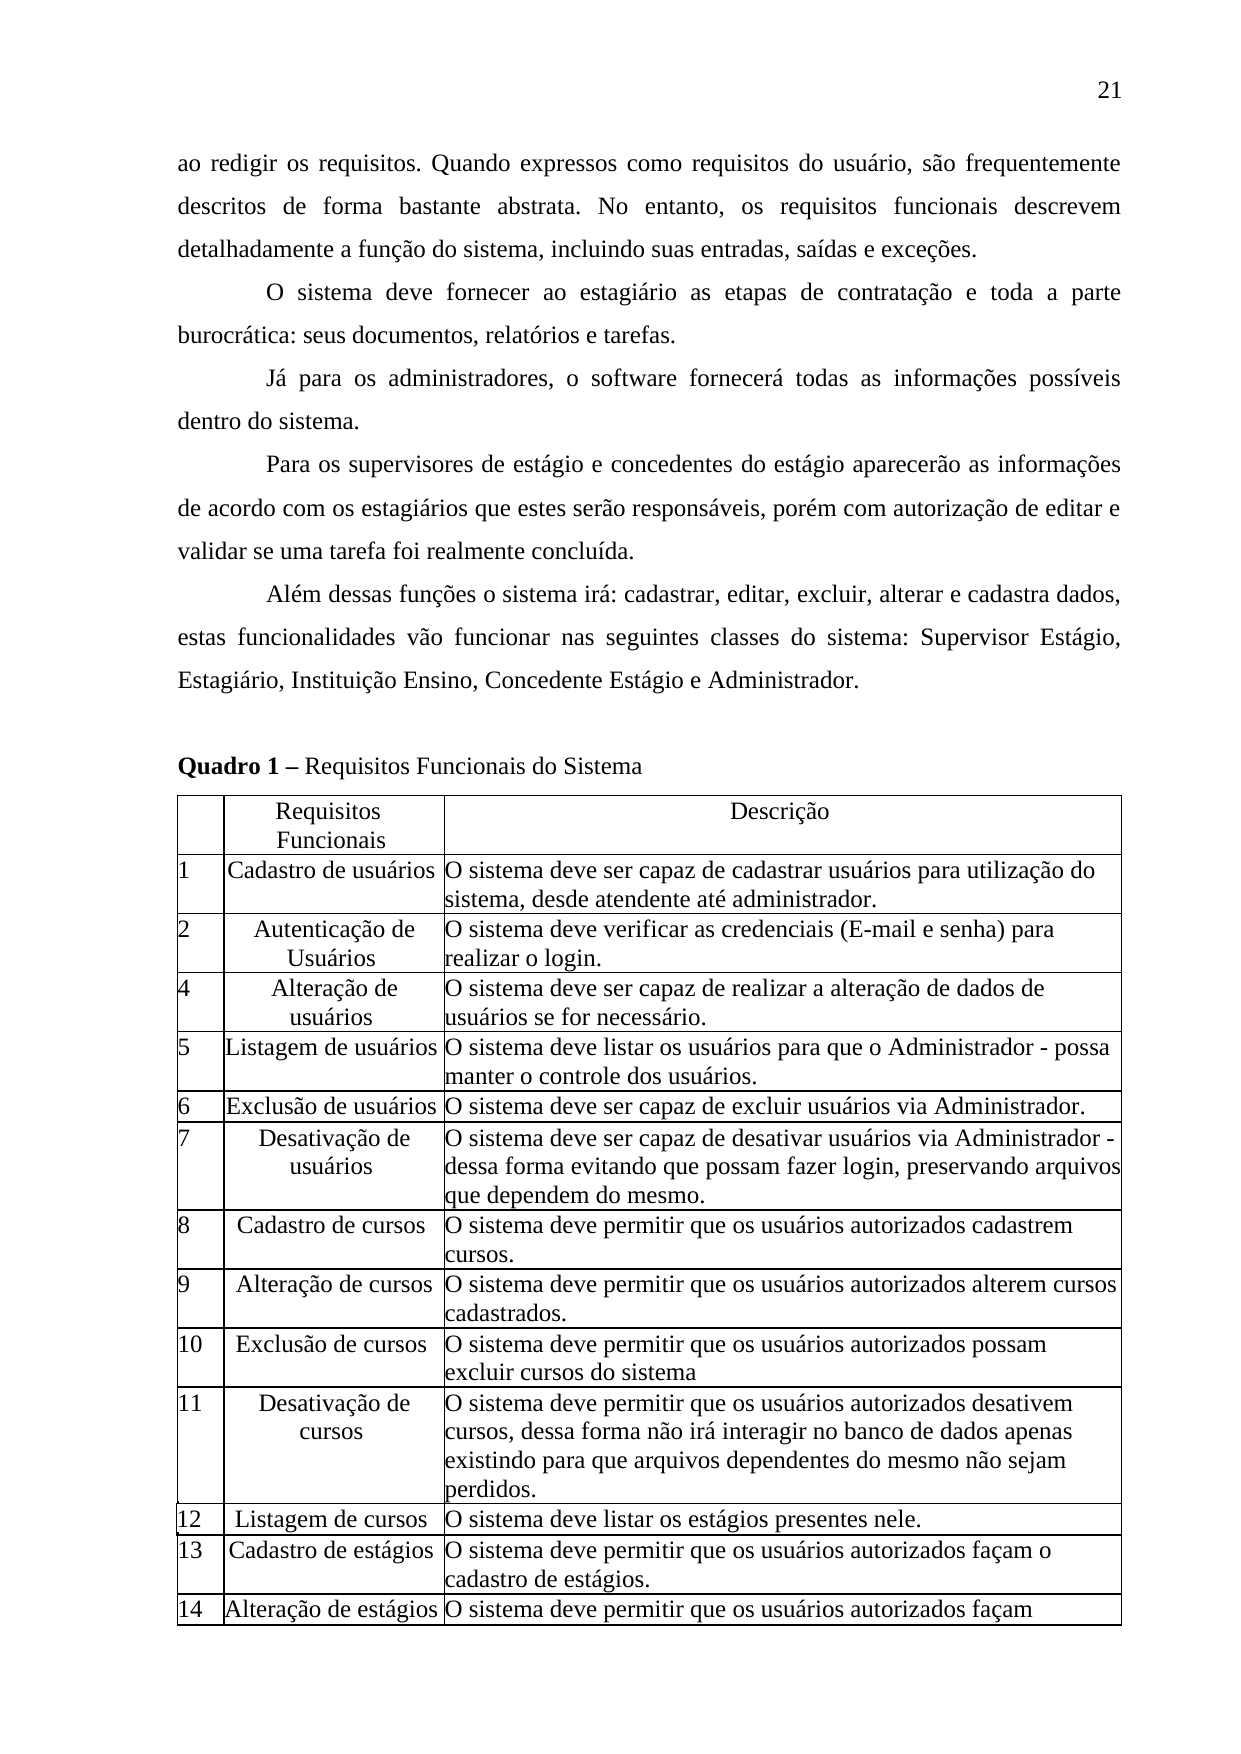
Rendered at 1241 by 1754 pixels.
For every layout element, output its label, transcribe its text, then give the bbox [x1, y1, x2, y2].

text Além dessas funções o sistema irá: cadastrar, editar, excluir, alterar e cadastra dados, estas funcionalidades vão funcionar nas seguintes classes do sistema: Supervisor Estágio, Estagiário, Instituição Ensino, Concedente Estágio e Administrador. [177, 579, 1122, 694]
table_cell Listagem de usuários [225, 1032, 444, 1090]
table_cell 4 [178, 973, 223, 1031]
table_cell Alteração de cursos [225, 1270, 444, 1327]
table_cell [445, 1595, 1121, 1624]
text Para os supervisores de estágio e concedentes do estágio aparecerão as informações de acordo com os estagiários que estes serão responsáveis, porém com autorização de editar e validar se uma tarefa foi realmente concluída. [177, 449, 1122, 564]
table_cell 1 [178, 855, 223, 913]
table_cell O sistema deve ser capaz de excluir usuários via Administrador. [445, 1092, 1121, 1121]
table_cell O sistema deve permitir que os usuários autorizados cadastrem cursos. [445, 1211, 1121, 1268]
text Quadro 1 – Requisitos Funcionais do Sistema [177, 751, 1122, 780]
table_cell 13 [178, 1536, 223, 1593]
table_cell 10 [178, 1329, 223, 1386]
table_cell 9 [178, 1270, 223, 1327]
table_cell O sistema deve listar os estágios presentes nele. [445, 1504, 1121, 1534]
table_cell O sistema deve ser capaz de realizar a alteração de dados de usuários se for necessário. [445, 973, 1121, 1031]
table_cell Listagem de cursos [225, 1504, 444, 1534]
table_cell O sistema deve ser capaz de cadastrar usuários para utilização do sistema, desde atendente até administrador. [445, 855, 1121, 913]
text O sistema deve fornecer ao estagiário as etapas de contratação e toda a parte burocrática: seus documentos, relatórios e tarefas. [177, 277, 1122, 349]
table_cell 8 [178, 1211, 223, 1268]
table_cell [225, 1595, 444, 1624]
table_cell O sistema deve permitir que os usuários autorizados desativem cursos, dessa forma não irá interagir no banco de dados apenas existindo para que arquivos dependentes do mesmo não sejam perdidos. [445, 1388, 1121, 1503]
table_cell 14 [178, 1595, 223, 1624]
table_cell 11 [178, 1388, 223, 1503]
table_cell O sistema deve permitir que os usuários autorizados alterem cursos cadastrados. [445, 1270, 1121, 1327]
table_cell O sistema deve permitir que os usuários autorizados façam o cadastro de estágios. [445, 1536, 1121, 1593]
table_cell Desativação de cursos [225, 1388, 444, 1503]
table_cell 5 [178, 1032, 223, 1090]
table_cell O sistema deve ser capaz de desativar usuários via Administrador - dessa forma evitando que possam fazer login, preservando arquivos que dependem do mesmo. [445, 1123, 1121, 1209]
table_cell O sistema deve permitir que os usuários autorizados possam excluir cursos do sistema [445, 1329, 1121, 1386]
table_cell Desativação de usuários [225, 1123, 444, 1209]
text Já para os administradores, o software fornecerá todas as informações possíveis dentro do sistema. [177, 363, 1122, 435]
table_cell 7 [178, 1123, 223, 1209]
table_cell Exclusão de cursos [225, 1329, 444, 1386]
table_header [178, 796, 223, 854]
table_cell Autenticação de Usuários [225, 914, 444, 972]
table_cell 6 [178, 1092, 223, 1121]
table_cell Alteração de usuários [225, 973, 444, 1031]
table_cell Cadastro de usuários [225, 855, 444, 913]
table_header Requisitos Funcionais [225, 796, 444, 854]
table_cell Exclusão de usuários [225, 1092, 444, 1121]
table_cell O sistema deve verificar as credenciais (E-mail e senha) para realizar o login. [445, 914, 1121, 972]
table_header Descrição [445, 796, 1121, 854]
table_cell 12 [177, 1504, 223, 1534]
table_cell Cadastro de estágios [225, 1536, 444, 1593]
table_cell O sistema deve listar os usuários para que o Administrador - possa manter o controle dos usuários. [445, 1032, 1121, 1090]
table_cell Cadastro de cursos [225, 1211, 444, 1268]
table_cell 2 [178, 914, 223, 972]
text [177, 148, 1122, 263]
